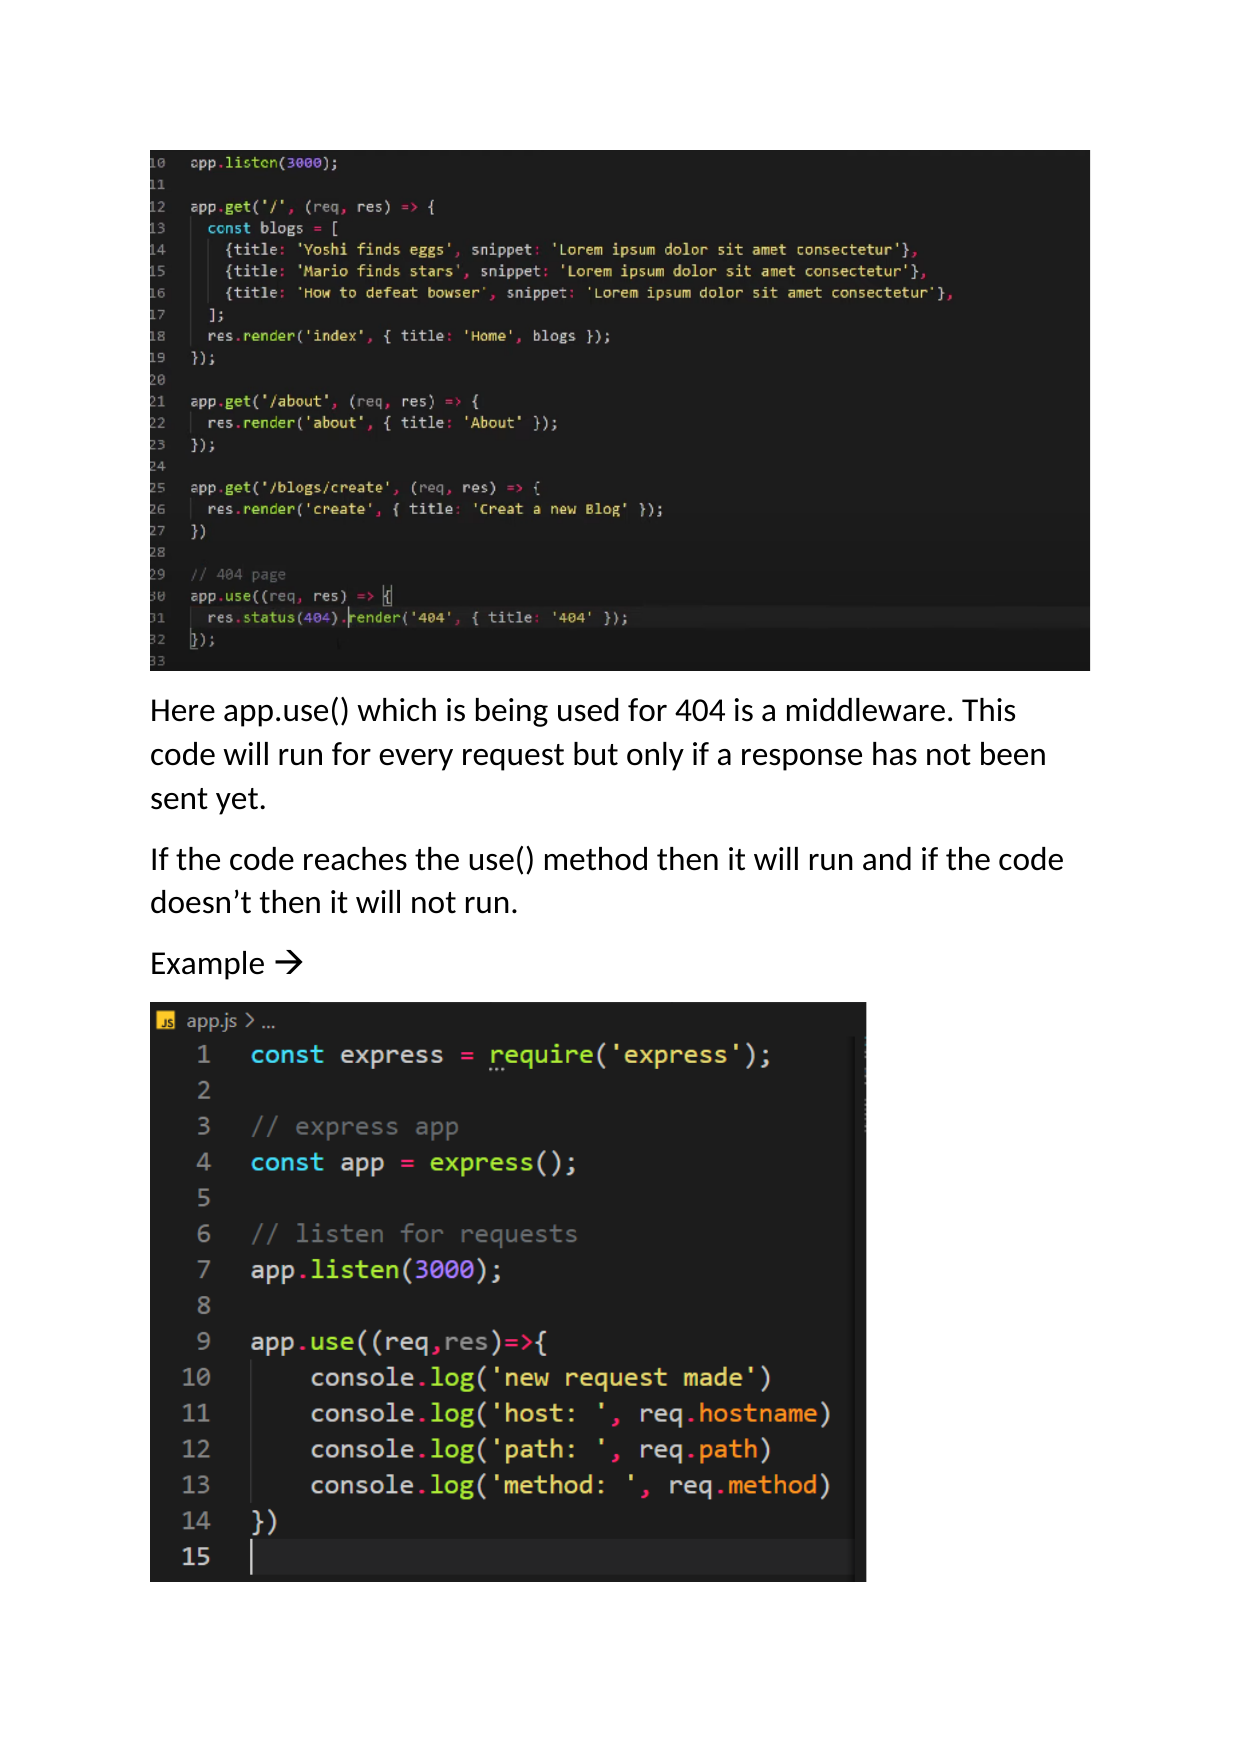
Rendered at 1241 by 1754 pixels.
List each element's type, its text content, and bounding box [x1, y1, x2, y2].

text Here app.use() which is being used for 404 is a middleware. This code will run for every request but only if a response has not been sent yet. [150, 689, 1090, 818]
text If the code reaches the use() method then it will run and if the code doesn’t then it will not run. [150, 838, 1090, 922]
picture [150, 150, 1091, 671]
text Example [150, 942, 1090, 983]
picture [150, 1002, 867, 1582]
